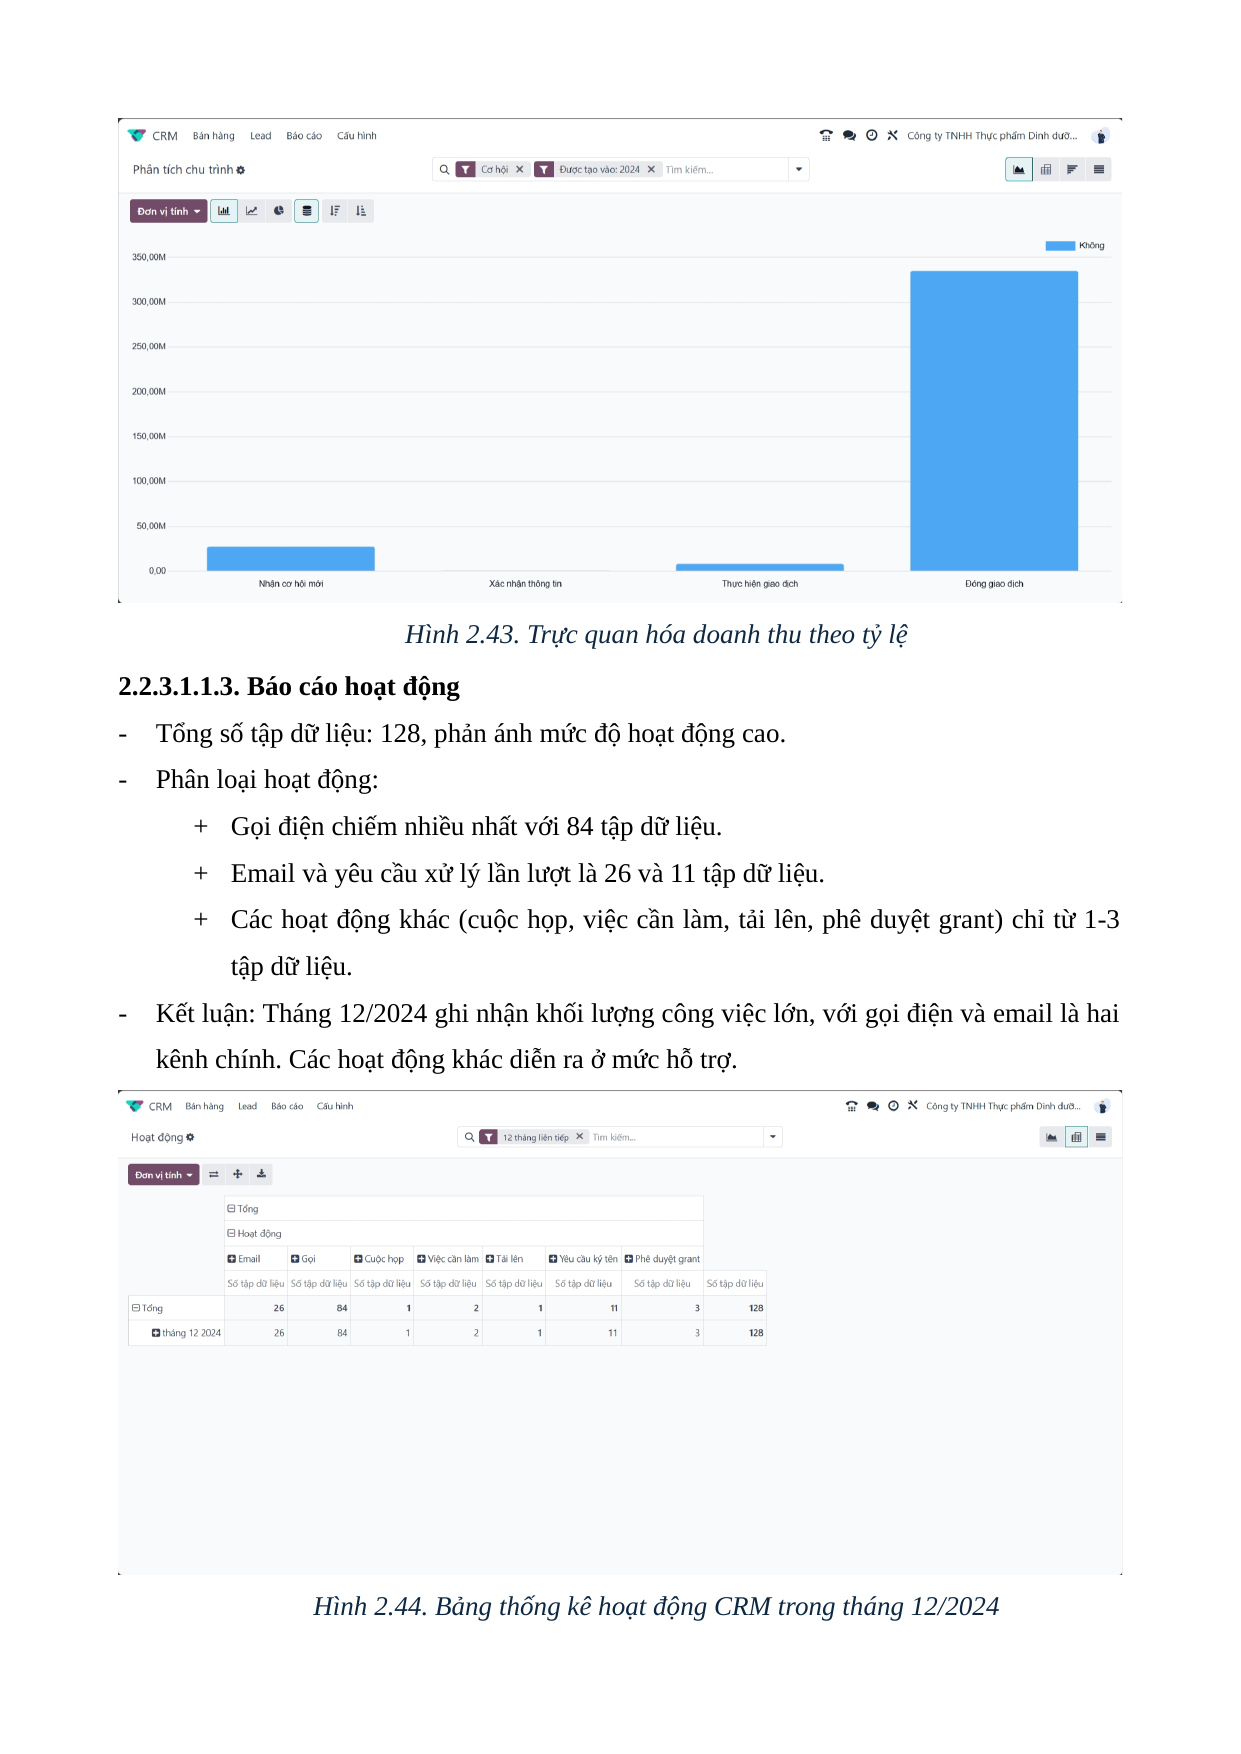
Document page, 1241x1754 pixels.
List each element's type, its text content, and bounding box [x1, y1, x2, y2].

list Gọi điện chiếm nhiều nhất với 84 tập dữ liệu. [193, 810, 1122, 841]
list Phân loại hoạt động: [118, 763, 1122, 795]
subtitle Báo cáo hoạt động [118, 670, 1122, 701]
list Tổng số tập dữ liệu: 128, phản ánh mức độ hoạt động cao. [118, 717, 1122, 748]
list Email và yêu cầu xử lý lần lượt là 26 và 11 tập dữ liệu. [193, 857, 1122, 888]
picture [118, 118, 1123, 603]
list Các hoạt động khác (cuộc họp, việc cần làm, tải lên, phê duyệt grant) chỉ từ 1-3 tập dữ liệu. [193, 903, 1122, 981]
list Kết luận: Tháng 12/2024 ghi nhận khối lượng công việc lớn, với gọi điện và email là hai kênh chính. Các hoạt động khác diễn ra ở mức hỗ trợ. [118, 997, 1122, 1075]
picture [118, 1090, 1123, 1575]
